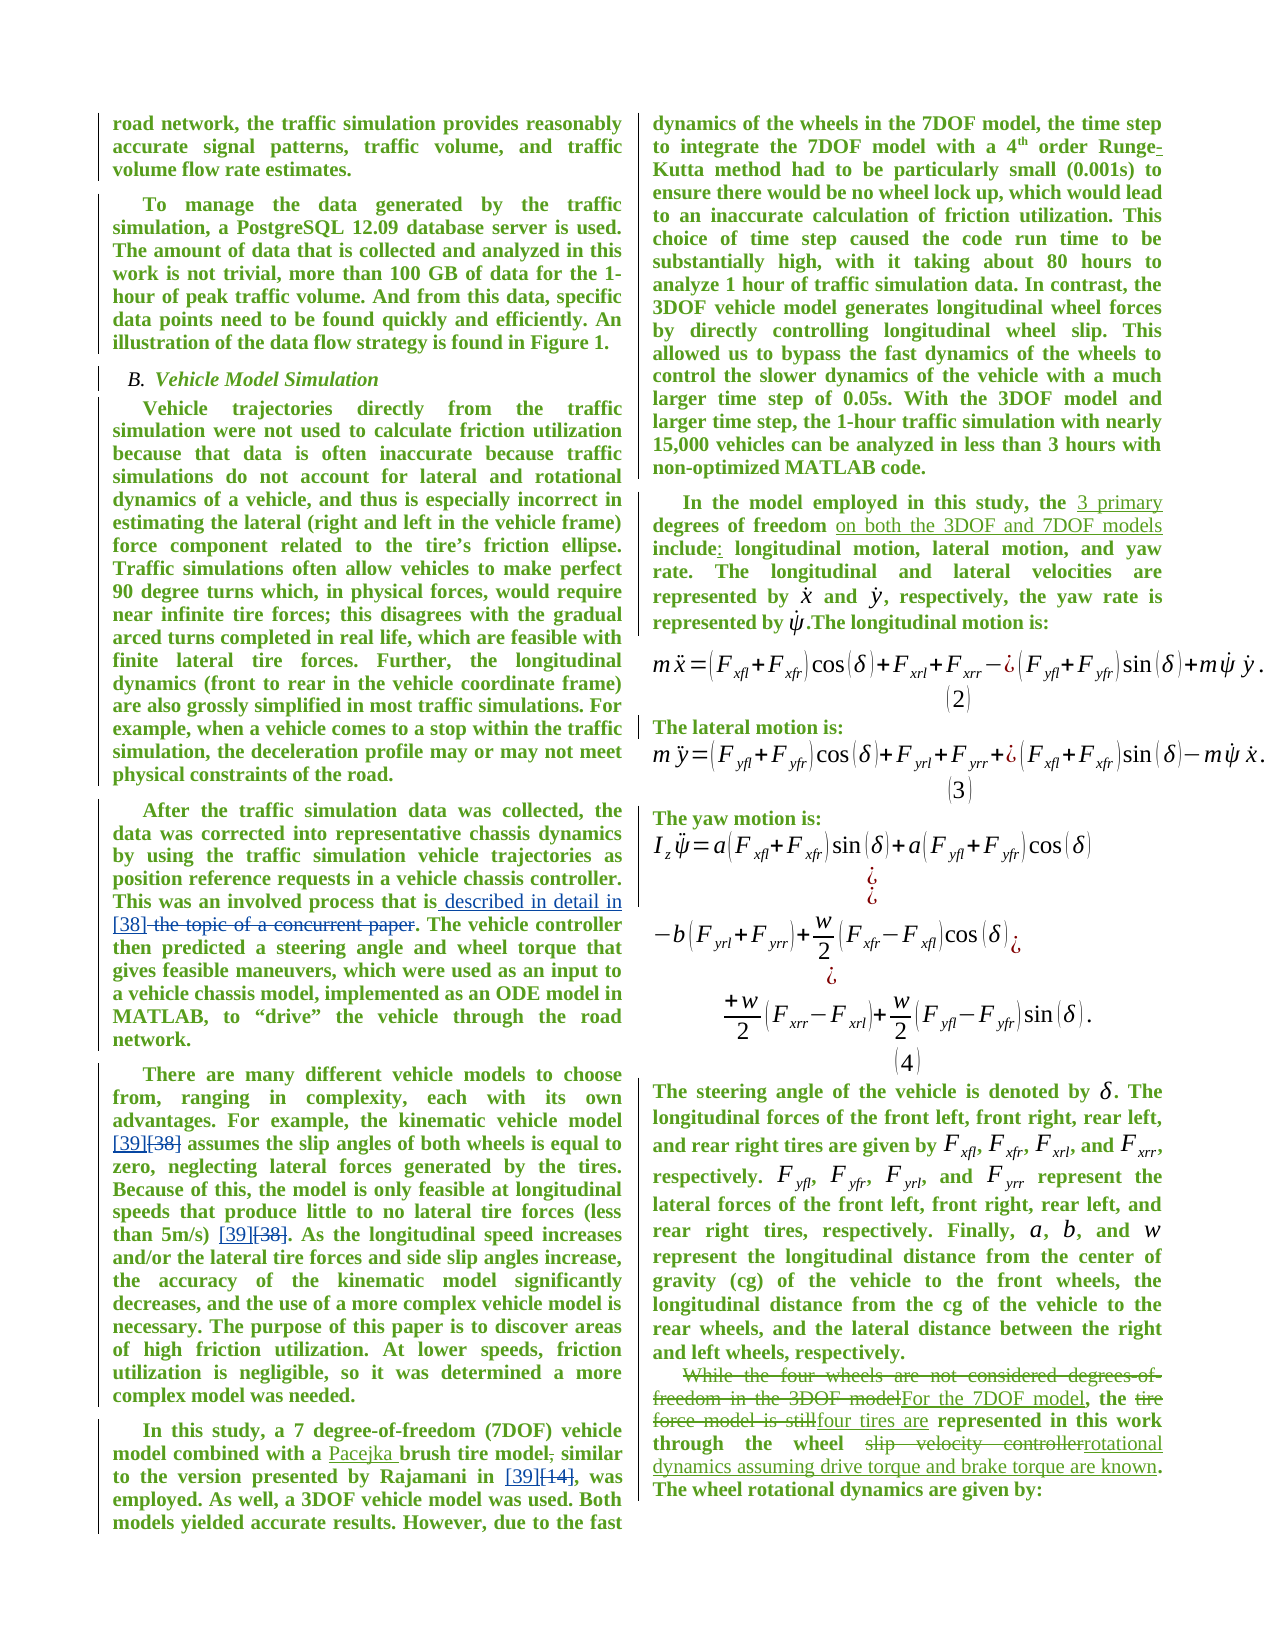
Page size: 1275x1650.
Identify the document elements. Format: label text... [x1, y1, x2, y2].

text There are many different vehicle models to choose from, ranging in complexity, each with its own advantages. For example, the kinematic vehicle model assumes the slip angles of both wheels is equal to zero, neglecting lateral forces generated by the tires. Because of this, the model is only feasible at longitudinal speeds that produce little to no lateral tire forces (less than 5m/s) . As the longitudinal speed increases and/or the lateral tire forces and side slip angles increase, the accuracy of the kinematic model significantly decreases, and the use of a more complex vehicle model is necessary. The purpose of this paper is to discover areas of high friction utilization. At lower speeds, friction utilization is negligible, so it was determined a more complex model was needed. [112, 1063, 622, 1407]
text In this study, a 7 degree-of-freedom (7DOF) vehicle model combined with a brush tire model similar to the version presented by Rajamani in , was employed. As well, a 3DOF vehicle model was used. Both models yielded accurate results. However, due to the fast dynamics of the wheels in the 7DOF model, the time step to integrate the 7DOF model with a 4th order RungeKutta method had to be particularly small (0.001s) to ensure there would be no wheel lock up, which would lead to an inaccurate calculation of friction utilization. This choice of time step caused the code run time to be substantially high, with it taking about 80 hours to analyze 1 hour of traffic simulation data. In contrast, the 3DOF vehicle model generates longitudinal wheel forces by directly controlling longitudinal wheel slip. This allowed us to bypass the fast dynamics of the wheels to control the slower dynamics of the vehicle with a much larger time step of 0.05s. With the 3DOF model and larger time step, the 1-hour traffic simulation with nearly 15,000 vehicles can be analyzed in less than 3 hours with non-optimized MATLAB code. [652, 112, 1162, 479]
text In the model employed in this study, the degrees of freedom include longitudinal motion, lateral motion, and yaw rate. The longitudinal and lateral velocities are represented by and , respectively, the yaw rate is represented by .The longitudinal motion is: [652, 492, 1162, 636]
subtitle Vehicle Model Simulation [127, 366, 622, 391]
text The lateral motion is: [652, 715, 1162, 739]
text Vehicle trajectories directly from the traffic simulation were not used to calculate friction utilization because that data is often inaccurate because traffic simulations do not account for lateral and rotational dynamics of a vehicle, and thus is especially incorrect in estimating the lateral (right and left in the vehicle frame) force component related to the tire’s friction ellipse. Traffic simulations often allow vehicles to make perfect 90 degree turns which, in physical forces, would require near infinite tire forces; this disagrees with the gradual arced turns completed in real life, which are feasible with finite lateral tire forces. Further, the longitudinal dynamics (front to rear in the vehicle coordinate frame) are also grossly simplified in most traffic simulations. For example, when a vehicle comes to a stop within the traffic simulation, the deceleration profile may or may not meet physical constraints of the road. [112, 397, 622, 786]
text To manage the data generated by the traffic simulation, a PostgreSQL 12.09 database server is used. The amount of data that is collected and analyzed in this work is not trivial, more than 100 GB of data for the 1-hour of peak traffic volume. And from this data, specific data points need to be found quickly and efficiently. An illustration of the data flow strategy is found in Figure 1. [112, 194, 622, 354]
text The steering angle of the vehicle is denoted by . The longitudinal forces of the front left, front right, rear left, and rear right tires are given by , , , and , respectively. , , , and represent the lateral forces of the front left, front right, rear left, and rear right tires, respectively. Finally, , , and represent the longitudinal distance from the center of gravity (cg) of the vehicle to the front wheels, the longitudinal distance from the cg of the vehicle to the rear wheels, and the lateral distance between the right and left wheels, respectively. [652, 1077, 1162, 1364]
text , the represented in this work through the wheel . The wheel rotational dynamics are given by: [652, 1364, 1162, 1501]
text The yaw motion is: [652, 806, 1162, 830]
text After the traffic simulation data was collected, the data was corrected into representative chassis dynamics by using the traffic simulation vehicle trajectories as position reference requests in a vehicle chassis controller. This was an involved process that is. The vehicle controller then predicted a steering angle and wheel torque that gives feasible maneuvers, which were used as an input to a vehicle chassis model, implemented as an ODE model in MATLAB, to “drive” the vehicle through the road network. [112, 799, 622, 1051]
